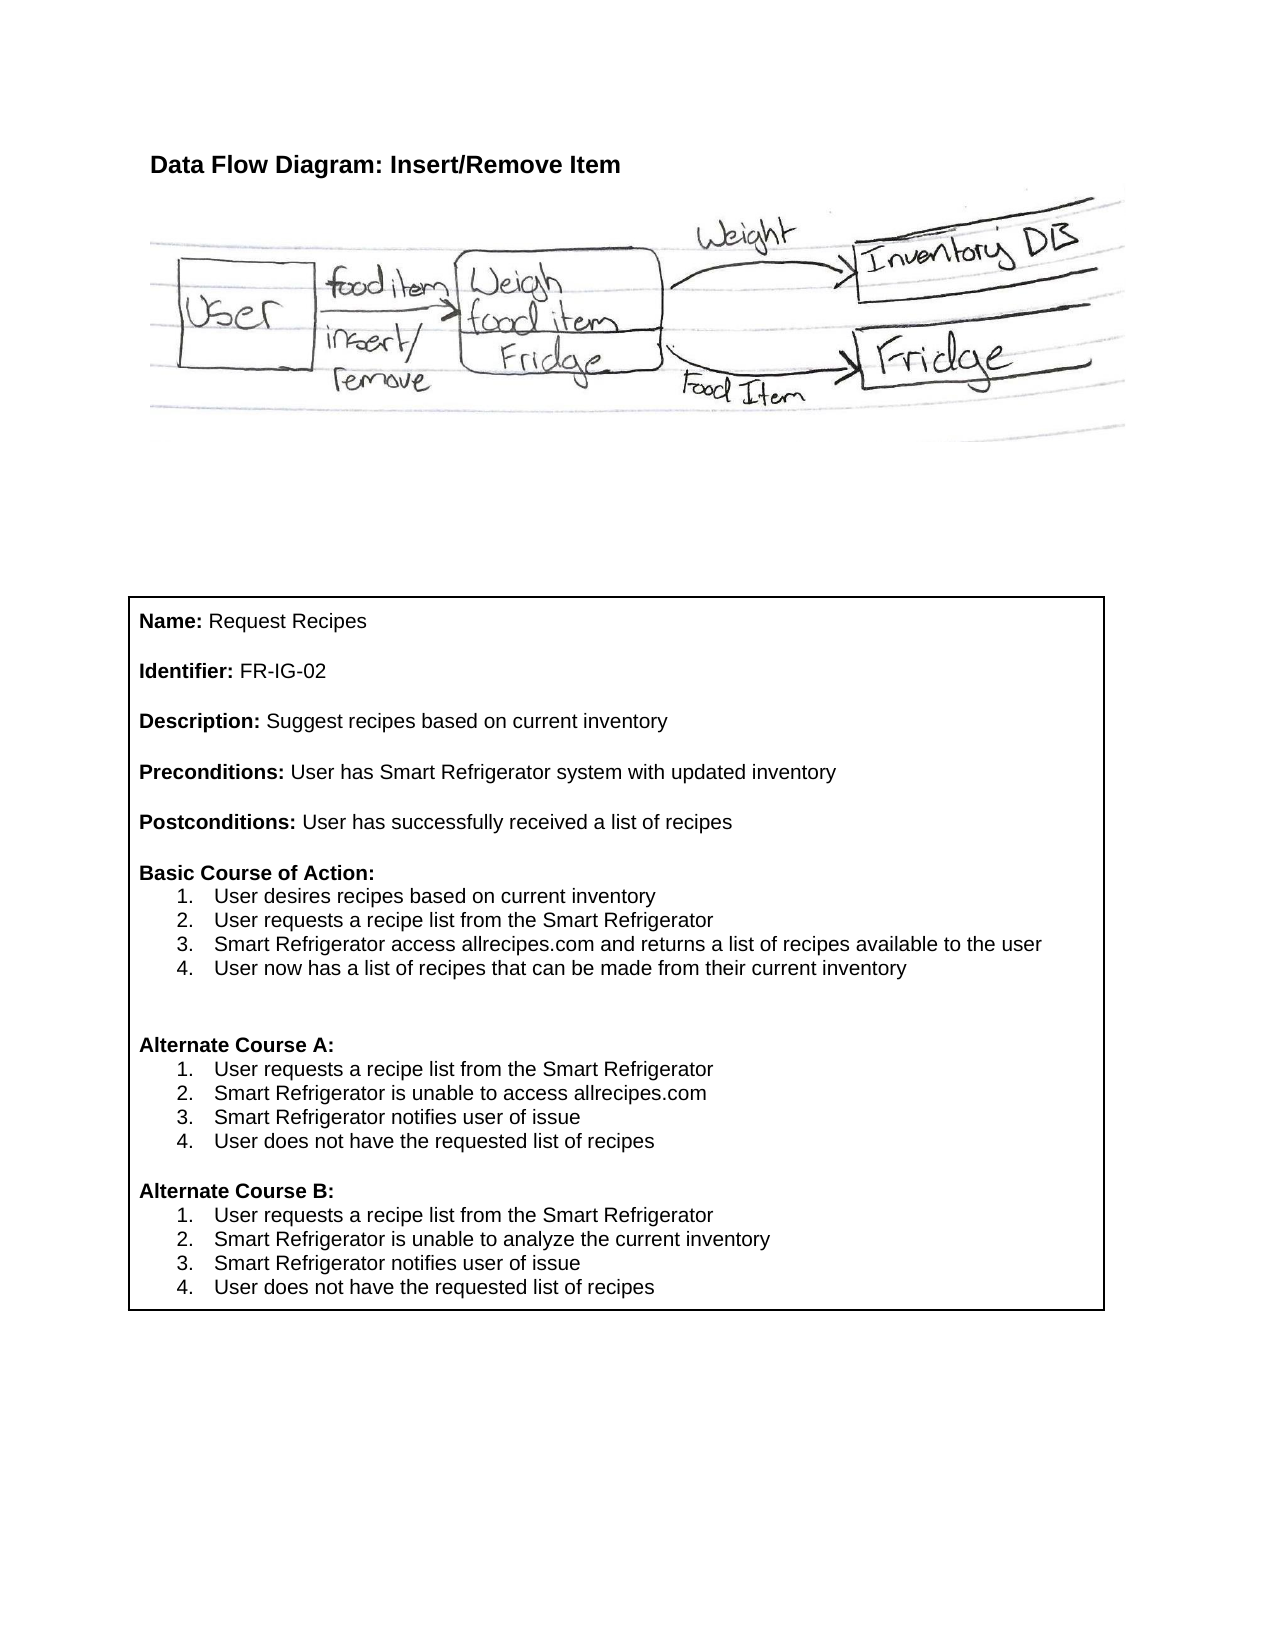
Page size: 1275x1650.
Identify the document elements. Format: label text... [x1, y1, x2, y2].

picture [150, 183, 1125, 442]
table_header Name: Request Recipes Identifier: FR-IG-02 Description: Suggest recipes based on current inventory Preconditions: User has Smart Refrigerator system with updated inventory Postconditions: User has successfully received a list of recipes Basic Course of Action: User desires recipes based on current inventory User requests a recipe list from the Smart Refrigerator Smart Refrigerator access allrecipes.com and returns a list of recipes available to the user User now has a list of recipes that can be made from their current inventory Alternate Course A: User requests a recipe list from the Smart Refrigerator Smart Refrigerator is unable to access allrecipes.com Smart Refrigerator notifies user of issue User does not have the requested list of recipes Alternate Course B: User requests a recipe list from the Smart Refrigerator Smart Refrigerator is unable to analyze the current inventory Smart Refrigerator notifies user of issue User does not have the requested list of recipes [130, 598, 1103, 1309]
text Data Flow Diagram: Insert/Remove Item [150, 150, 1125, 179]
